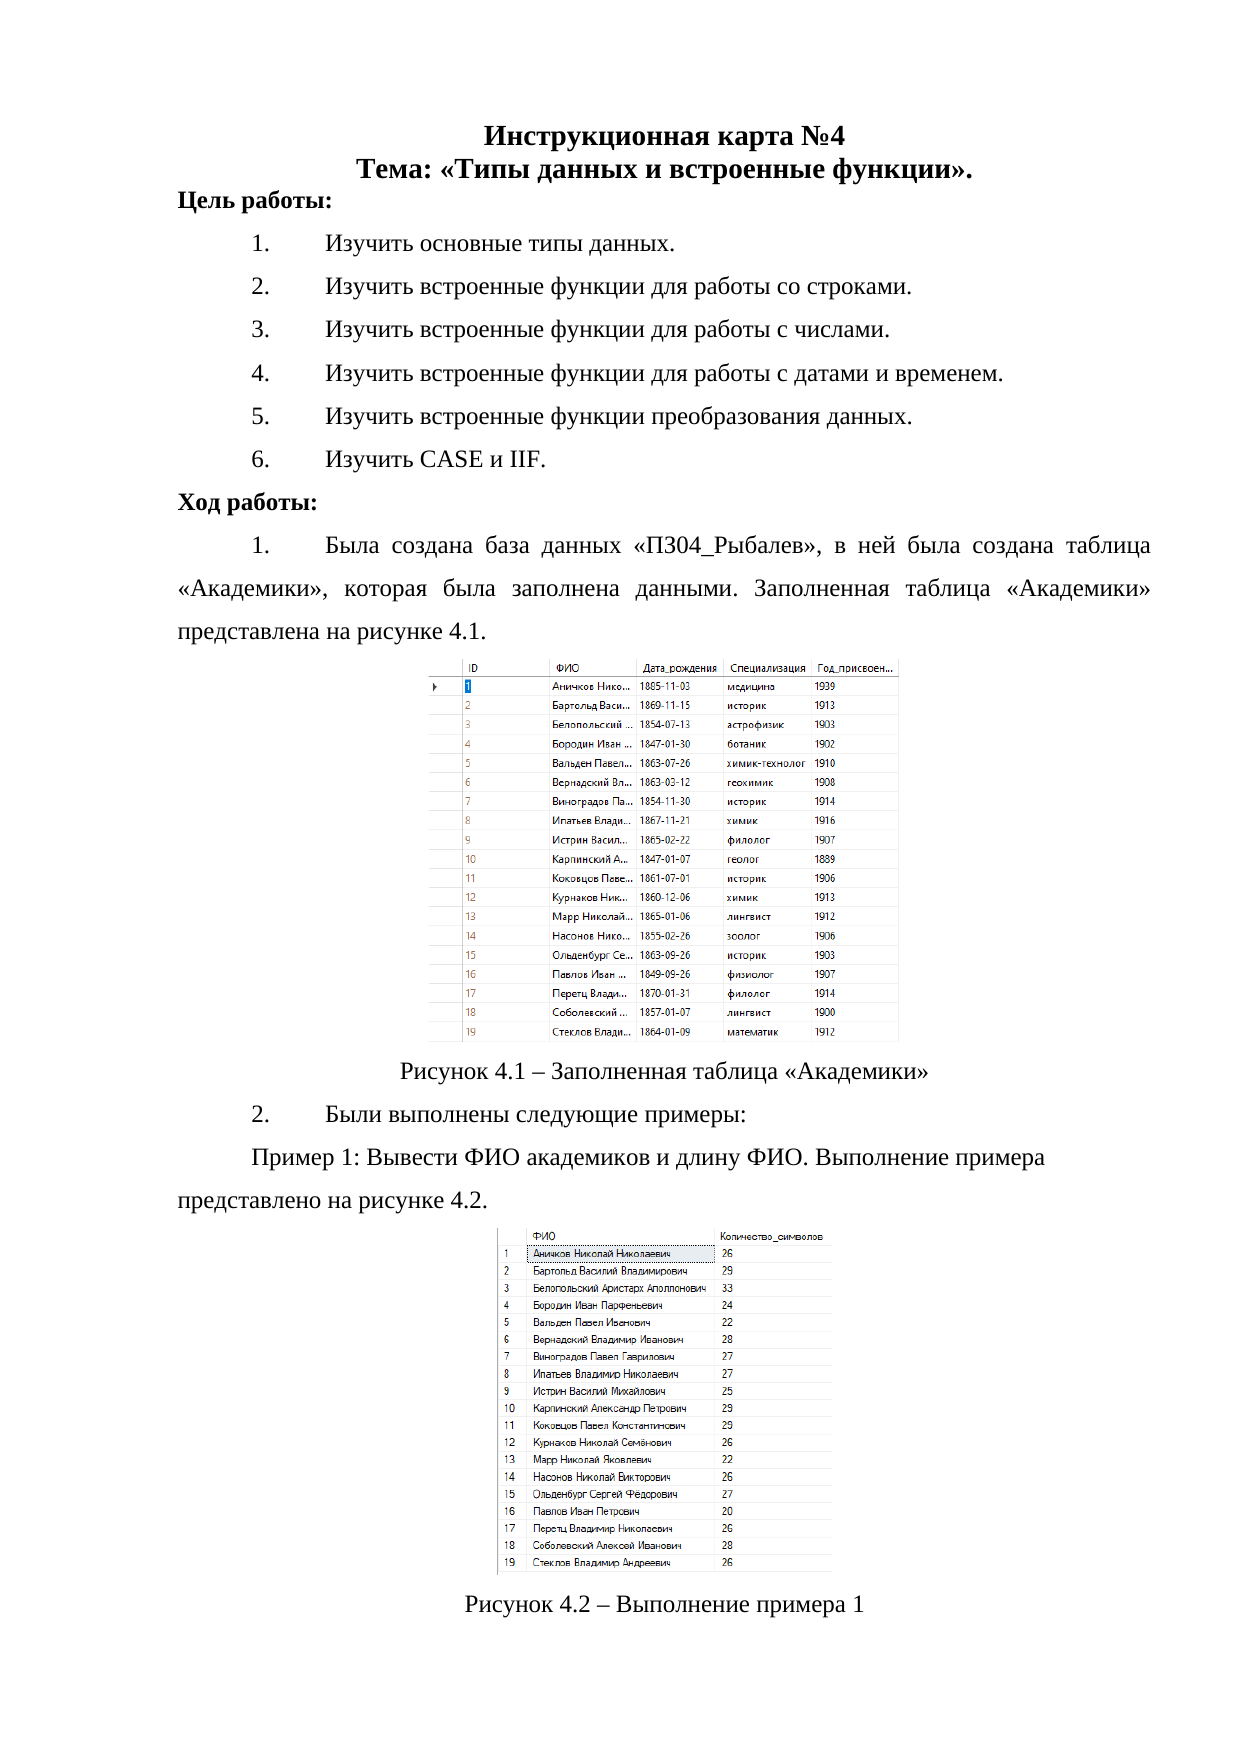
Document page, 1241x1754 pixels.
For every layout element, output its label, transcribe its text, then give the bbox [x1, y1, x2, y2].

list Пример 1: Вывести ФИО академиков и длину ФИО. Выполнение примера представлено на рисунке 4.2. [177, 1142, 1152, 1214]
list Изучить встроенные функции для работы с числами. [177, 314, 1152, 343]
list Изучить основные типы данных. [177, 228, 1152, 257]
picture [497, 1228, 832, 1575]
text Ход работы: [177, 487, 1152, 516]
list Изучить встроенные функции преобразования данных. [177, 401, 1152, 429]
list Были выполнены следующие примеры: [177, 1099, 1152, 1128]
list Была создана база данных «ПЗ04_Рыбалев», в ней была создана таблица «Академики», которая была заполнена данными. Заполненная таблица «Академики» представлена на рисунке 4.1. [177, 530, 1152, 645]
list Изучить встроенные функции для работы с датами и временем. [177, 358, 1152, 386]
picture [428, 659, 901, 1042]
list Изучить встроенные функции для работы со строками. [177, 271, 1152, 300]
list Изучить CASE и IIF. [177, 444, 1152, 473]
text Тема: «Типы данных и встроенные функции». [177, 152, 1152, 185]
text Цель работы: [177, 185, 1149, 214]
list Рисунок 4.2 – Выполнение примера 1 [177, 1589, 1152, 1617]
list Рисунок 4.1 – Заполненная таблица «Академики» [177, 1056, 1152, 1085]
text Инструкционная карта №4 [177, 118, 1152, 152]
